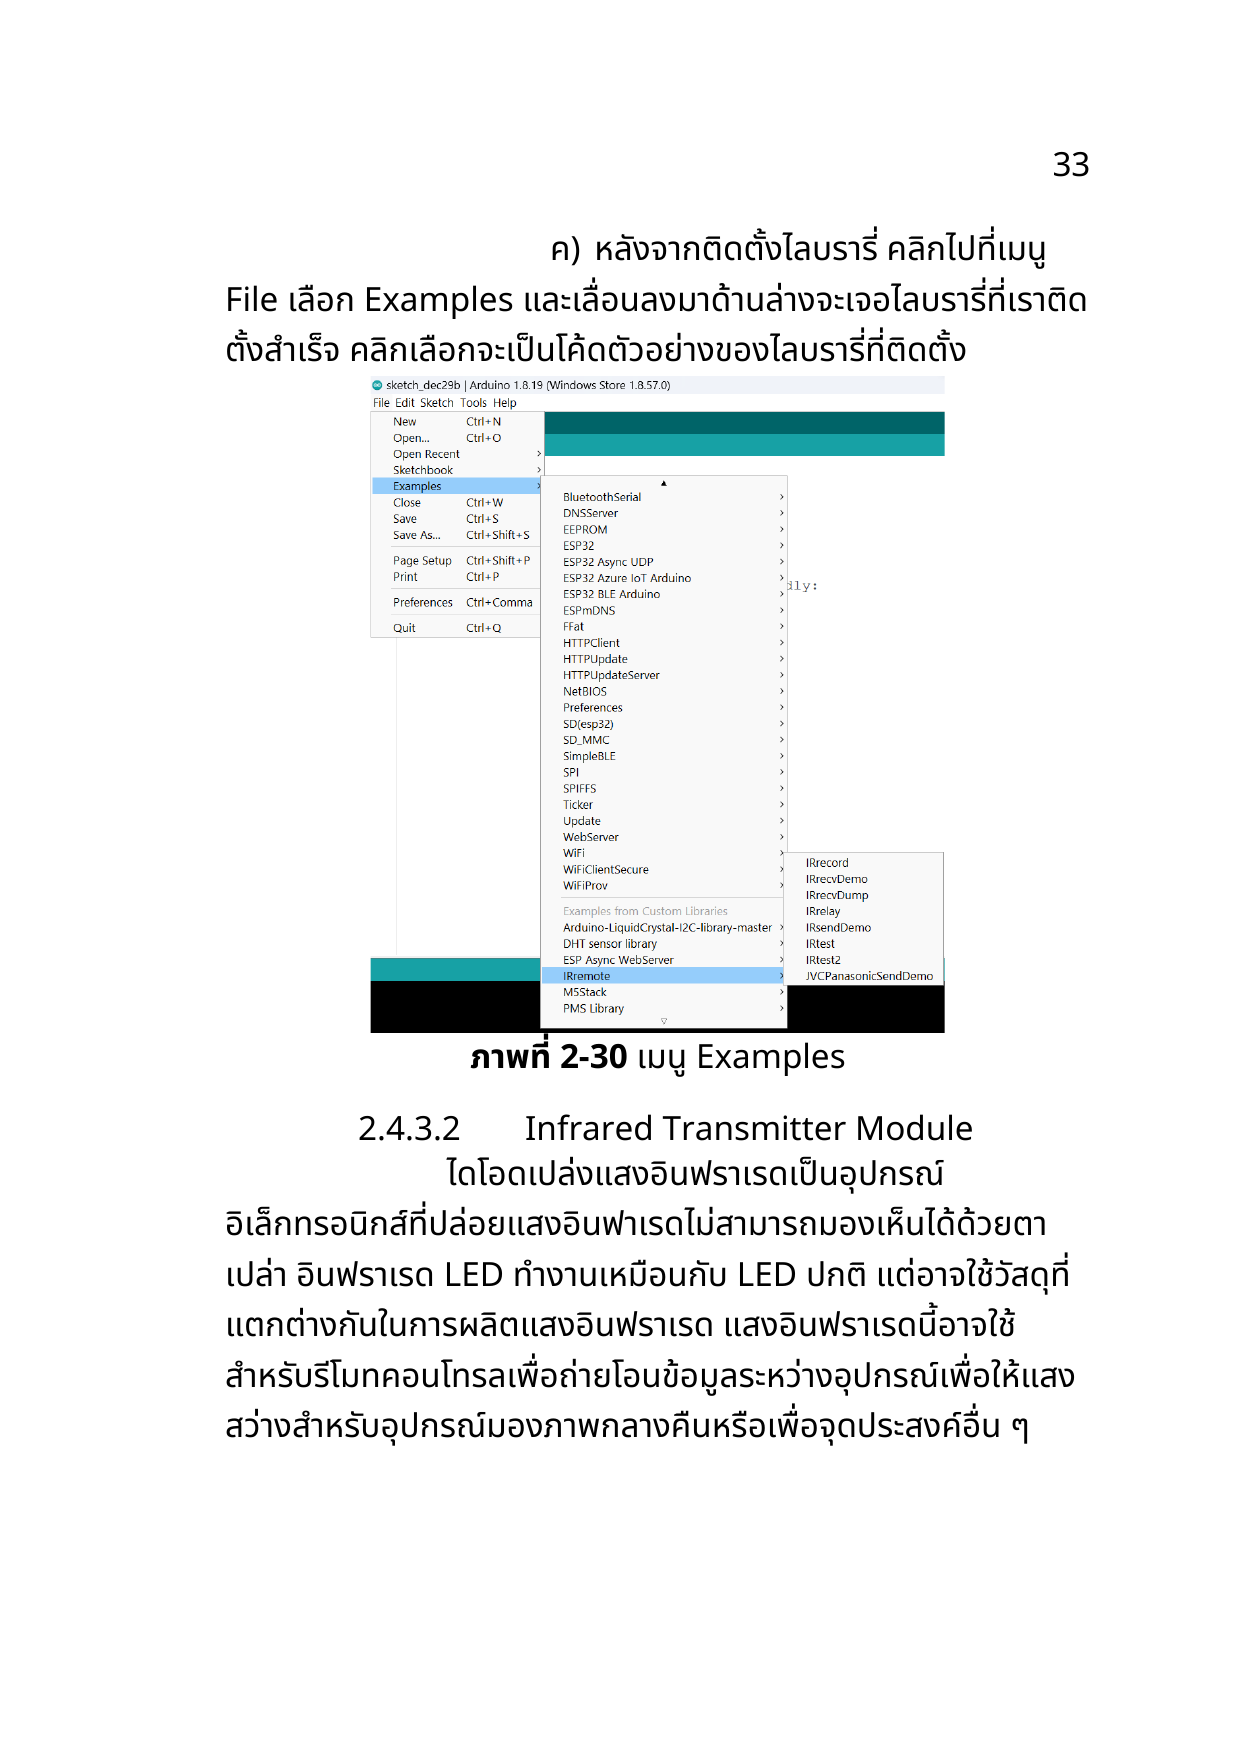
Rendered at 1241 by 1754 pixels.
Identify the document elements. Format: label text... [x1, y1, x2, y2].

text ไดโอดเปล่งแสงอินฟราเรดเป็นอุปกรณ์อิเล็กทรอนิกส์ที่ปล่อยแสงอินฟาเรดไม่สามารถมองเห็นได้ด้วยตาเปล่า อินฟราเรด LED ทำงานเหมือนกับ LED ปกติ แต่อาจใช้วัสดุที่แตกต่างกันในการผลิตแสงอินฟราเรด แสงอินฟราเรดนี้อาจใช้สำหรับรีโมทคอนโทรลเพื่อถ่ายโอนข้อมูลระหว่างอุปกรณ์เพื่อให้แสงสว่างสำหรับอุปกรณ์มองภาพกลางคืนหรือเพื่อจุดประสงค์อื่น ๆ [225, 1150, 1090, 1452]
text ภาพที่ 2-30 เมนู Examples [225, 1033, 1090, 1083]
picture [370, 376, 945, 1033]
text ค) หลังจากติดตั้งไลบรารี่ คลิกไปที่เมนู File เลือก Examples และเลื่อนลงมาด้านล่างจะเจอไลบรารี่ที่เราติดตั้งสำเร็จ คลิกเลือกจะเป็นโค้ดตัวอย่างของไลบรารี่ที่ติดตั้ง [225, 225, 1090, 377]
text 2.4.3.2 Infrared Transmitter Module [225, 1104, 1090, 1150]
